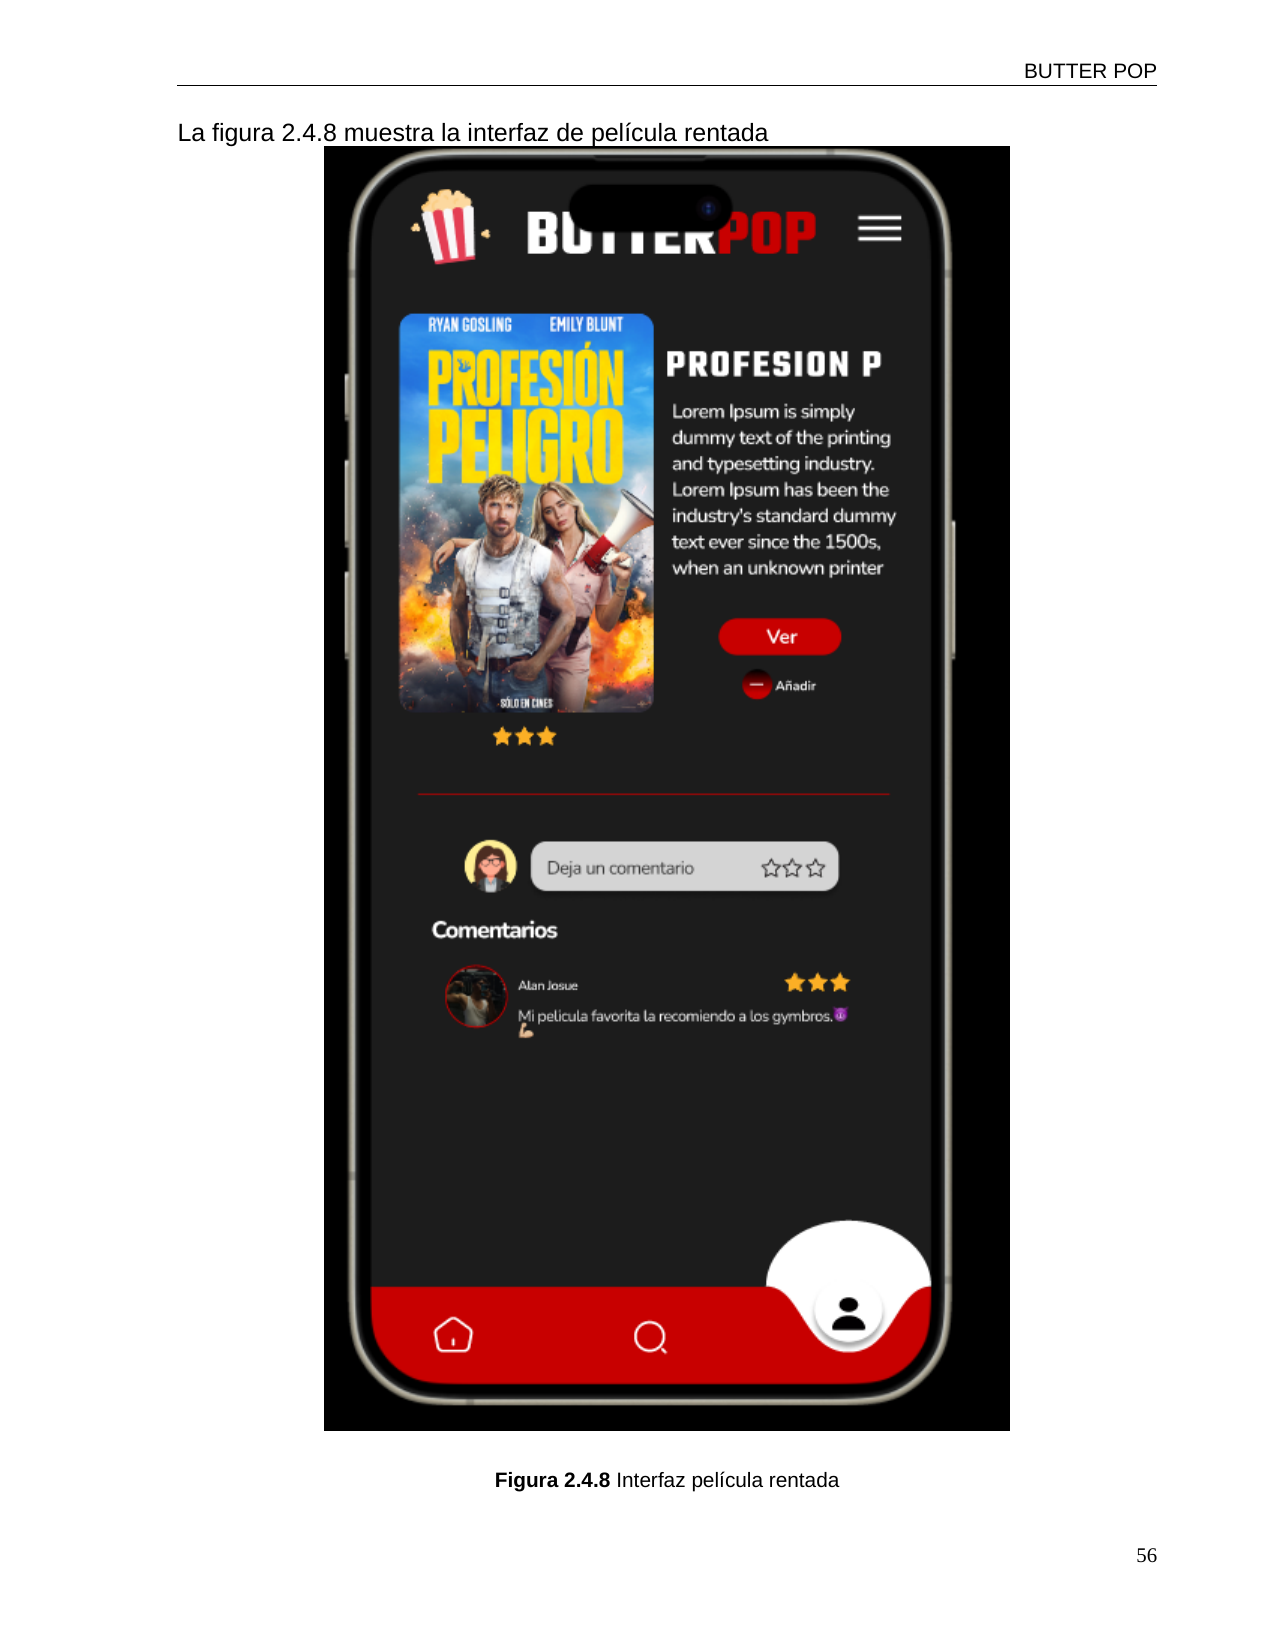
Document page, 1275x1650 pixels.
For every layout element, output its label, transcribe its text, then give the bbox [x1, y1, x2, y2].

picture [324, 146, 1010, 1431]
text La figura 2.4.8 muestra la interfaz de película rentada [177, 118, 1157, 147]
